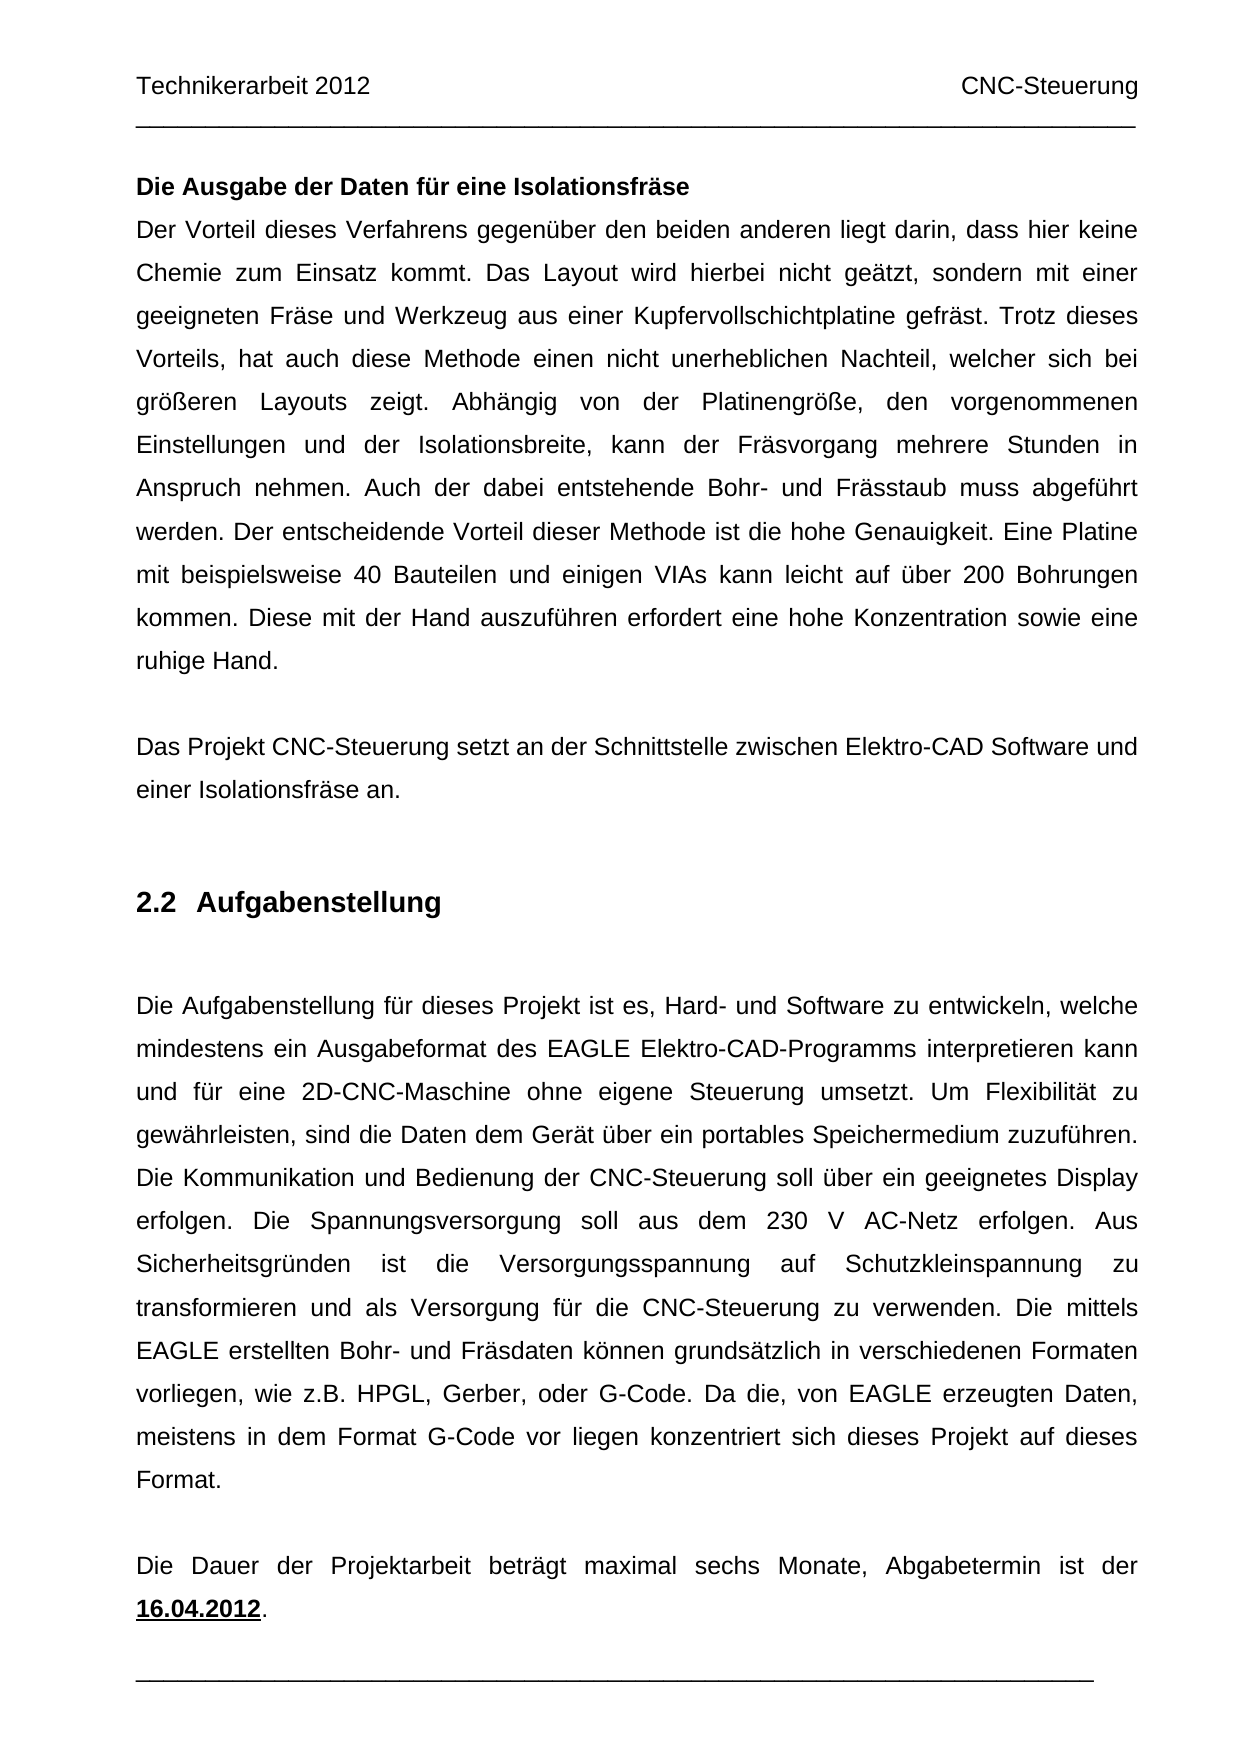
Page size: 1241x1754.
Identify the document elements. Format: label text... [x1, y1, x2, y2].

subtitle Aufgabenstellung [136, 885, 1140, 918]
text Das Projekt CNC-Steuerung setzt an der Schnittstelle zwischen Elektro-CAD Software und einer Isolationsfräse an. [136, 732, 1140, 804]
text Die Ausgabe der Daten für eine Isolationsfräse [136, 171, 1140, 200]
text Die Aufgabenstellung für dieses Projekt ist es, Hard- und Software zu entwickeln, welche mindestens ein Ausgabeformat des EAGLE Elektro-CAD-Programms interpretieren kann und für eine 2D-CNC-Maschine ohne eigene Steuerung umsetzt. Um Flexibilität zu gewährleisten, sind die Daten dem Gerät über ein portables Speichermedium zuzuführen. Die Kommunikation und Bedienung der CNC-Steuerung soll über ein geeignetes Display erfolgen. Die Spannungsversorgung soll aus dem 230 V AC-Netz erfolgen. Aus Sicherheitsgründen ist die Versorgungsspannung auf Schutzkleinspannung zu transformieren und als Versorgung für die CNC-Steuerung zu verwenden. Die mittels EAGLE erstellten Bohr- und Fräsdaten können grundsätzlich in verschiedenen Formaten vorliegen, wie z.B. HPGL, Gerber, oder G-Code. Da die, von EAGLE erzeugten Daten, meistens in dem Format G-Code vor liegen konzentriert sich dieses Projekt auf dieses Format. [136, 991, 1140, 1494]
text Der Vorteil dieses Verfahrens gegenüber den beiden anderen liegt darin, dass hier keine Chemie zum Einsatz kommt. Das Layout wird hierbei nicht geätzt, sondern mit einer geeigneten Fräse und Werkzeug aus einer Kupfervollschichtplatine gefräst. Trotz dieses Vorteils, hat auch diese Methode einen nicht unerheblichen Nachteil, welcher sich bei größeren Layouts zeigt. Abhängig von der Platinengröße, den vorgenommenen Einstellungen und der Isolationsbreite, kann der Fräsvorgang mehrere Stunden in Anspruch nehmen. Auch der dabei entstehende Bohr- und Frässtaub muss abgeführt werden. Der entscheidende Vorteil dieser Methode ist die hohe Genauigkeit. Eine Platine mit beispielsweise 40 Bauteilen und einigen VIAs kann leicht auf über 200 Bohrungen kommen. Diese mit der Hand auszuführen erfordert eine hohe Konzentration sowie eine ruhige Hand. [136, 214, 1140, 674]
text Die Dauer der Projektarbeit beträgt maximal sechs Monate, Abgabetermin ist der 16.04.2012. [136, 1551, 1140, 1623]
